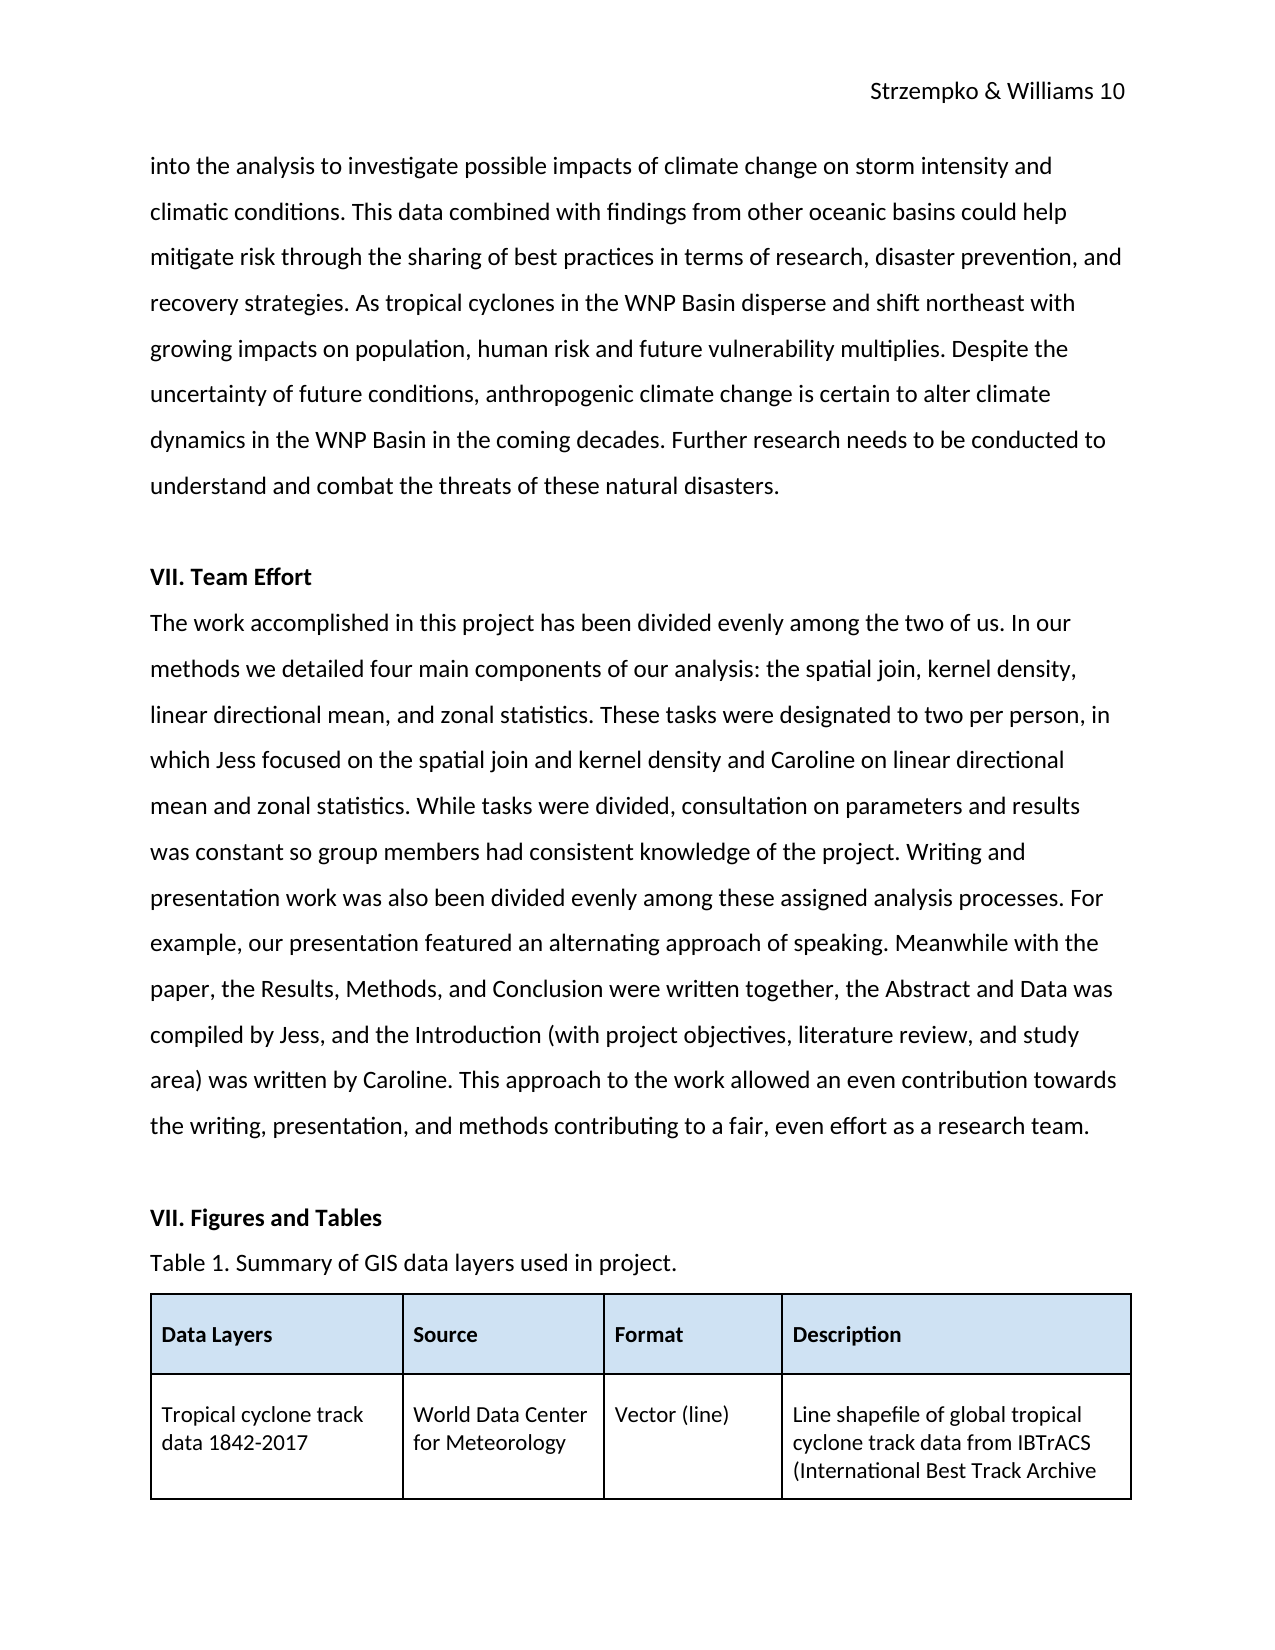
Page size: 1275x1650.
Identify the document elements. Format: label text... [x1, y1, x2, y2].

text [150, 150, 1125, 501]
table_header Data Layers [152, 1295, 402, 1373]
text VII. Figures and Tables [150, 1202, 1125, 1232]
text Table 1. Summary of GIS data layers used in project. [150, 1247, 1125, 1278]
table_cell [404, 1375, 603, 1498]
table_header Description [783, 1295, 1130, 1373]
text VII. Team Effort [150, 562, 1125, 592]
table_header Format [605, 1295, 781, 1373]
table_header Source [404, 1295, 603, 1373]
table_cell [152, 1375, 402, 1498]
table_cell Vector (line) [605, 1375, 781, 1498]
text The work accomplished in this project has been divided evenly among the two of us. In our methods we detailed four main components of our analysis: the spatial join, kernel density, linear directional mean, and zonal statistics. These tasks were designated to two per person, in which Jess focused on the spatial join and kernel density and Caroline on linear directional mean and zonal statistics. While tasks were divided, consultation on parameters and results was constant so group members had consistent knowledge of the project. Writing and presentation work was also been divided evenly among these assigned analysis processes. For example, our presentation featured an alternating approach of speaking. Meanwhile with the paper, the Results, Methods, and Conclusion were written together, the Abstract and Data was compiled by Jess, and the Introduction (with project objectives, literature review, and study area) was written by Caroline. This approach to the work allowed an even contribution towards the writing, presentation, and methods contributing to a fair, even effort as a research team. [150, 607, 1125, 1141]
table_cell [783, 1375, 1130, 1498]
